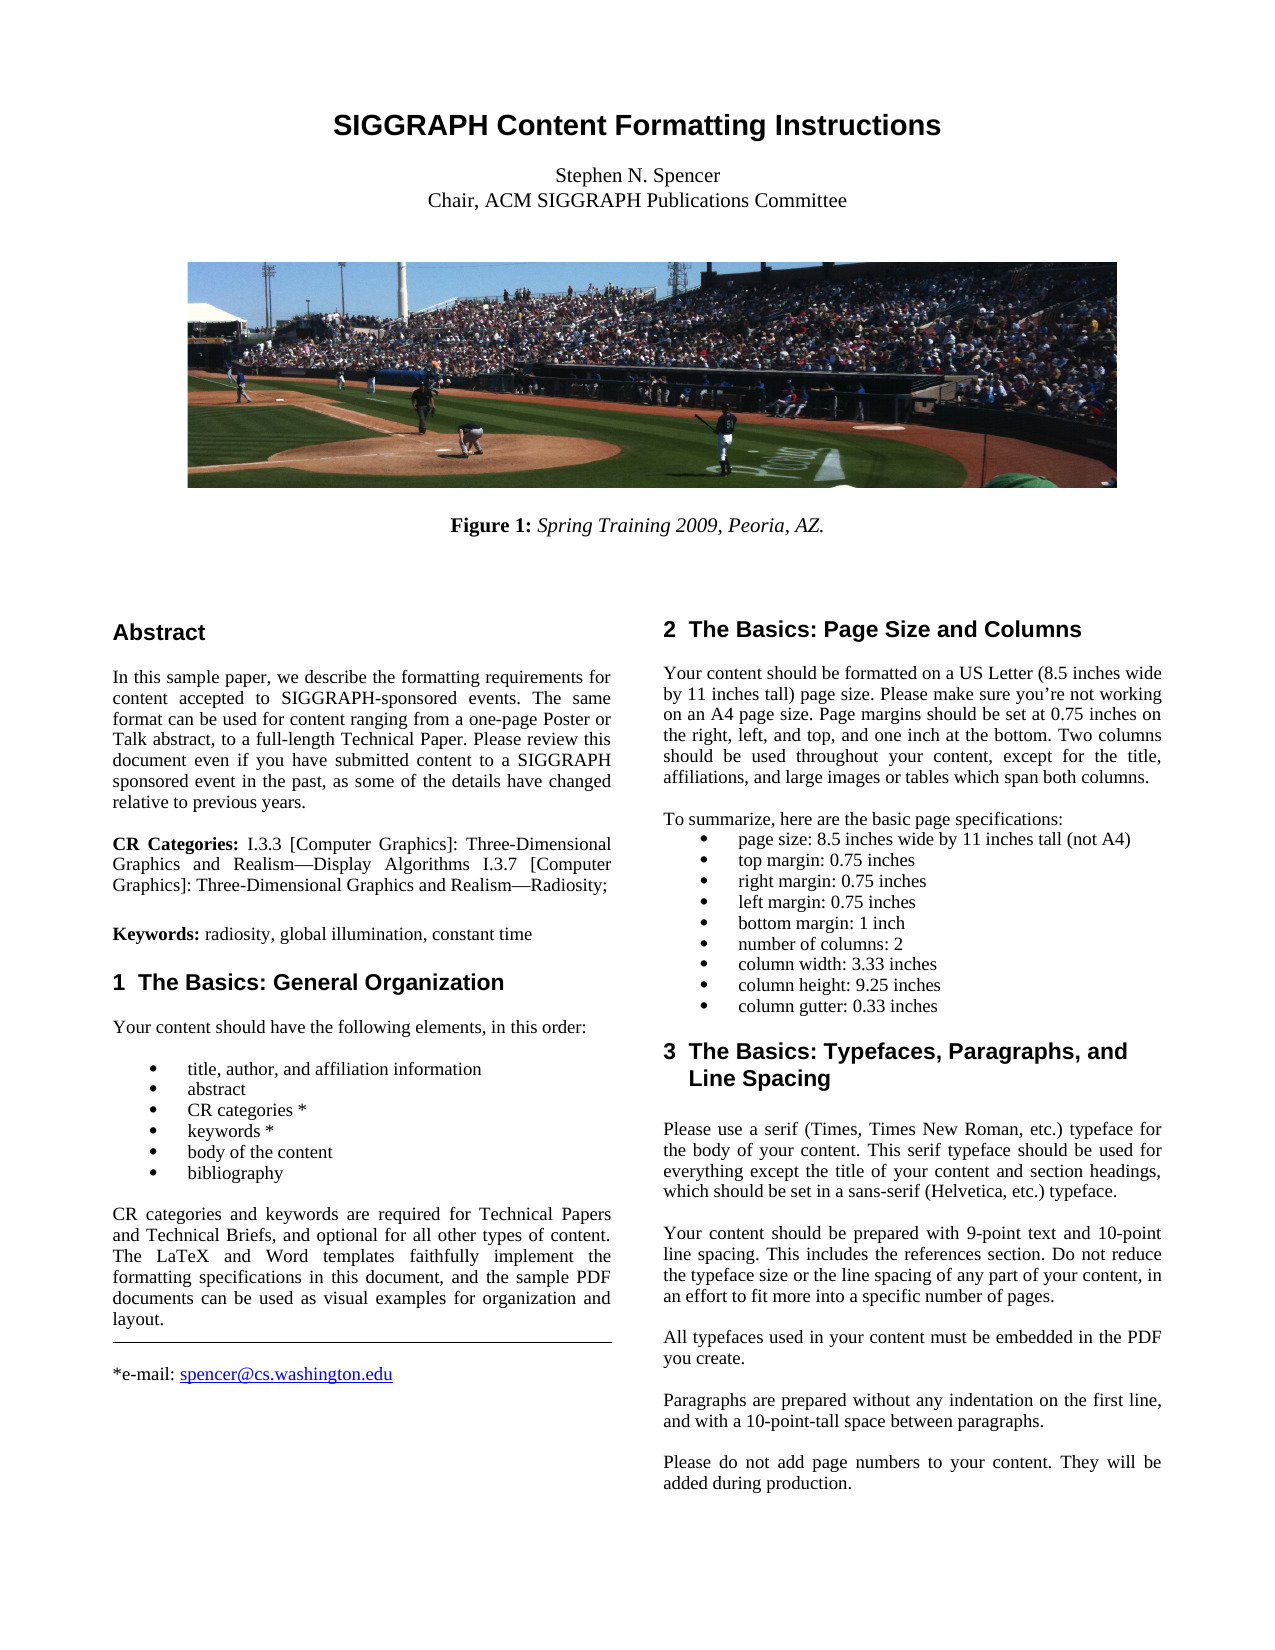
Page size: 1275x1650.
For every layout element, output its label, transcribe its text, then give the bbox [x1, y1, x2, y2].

list title, author, and affiliation information [150, 1058, 612, 1079]
list column height: 9.25 inches [701, 975, 1162, 996]
list bibliography [150, 1162, 612, 1183]
list column width: 3.33 inches [701, 954, 1162, 975]
text Your content should be prepared with 9-point text and 10-point line spacing. This includes the references section. Do not reduce the typeface size or the line spacing of any part of your content, in an effort to fit more into a specific number of pages. [663, 1223, 1162, 1306]
list CR categories * [150, 1100, 612, 1121]
list left margin: 0.75 inches [701, 892, 1162, 912]
text *e-mail: spencer@cs.washington.edu [112, 1364, 612, 1385]
list bottom margin: 1 inch [701, 912, 1162, 933]
list body of the content [150, 1142, 612, 1162]
list column gutter: 0.33 inches [701, 996, 1162, 1017]
text Please use a serif (Times, Times New Roman, etc.) typeface for the body of your content. This serif typeface should be used for everything except the title of your content and section headings, which should be set in a sans-serif (Helvetica, etc.) typeface. [663, 1119, 1162, 1202]
text 2 The Basics: Page Size and Columns [663, 621, 1162, 642]
text SIGGRAPH Content Formatting Instructions [112, 112, 1162, 142]
text In this sample paper, we describe the formatting requirements for content accepted to SIGGRAPH-sponsored events. The same format can be used for content ranging from a one-page Poster or Talk abstract, to a full-length Technical Paper. Please review this document even if you have submitted content to a SIGGRAPH sponsored event in the past, as some of the details have changed relative to previous years. [112, 667, 612, 812]
text To summarize, here are the basic page specifications: [663, 808, 1162, 829]
text Paragraphs are prepared without any indentation on the first line, and with a 10-point-tall space between paragraphs. [663, 1389, 1162, 1431]
text 3 The Basics: Typefaces, Paragraphs, and [663, 1037, 1162, 1064]
list number of columns: 2 [701, 933, 1162, 954]
list keywords * [150, 1121, 612, 1142]
text Line Spacing [663, 1064, 1162, 1092]
list top margin: 0.75 inches [701, 850, 1162, 871]
list right margin: 0.75 inches [701, 871, 1162, 892]
text Figure 1: Spring Training 2009, Peoria, AZ. [112, 512, 1162, 537]
text Keywords: radiosity, global illumination, constant time [112, 921, 612, 946]
picture [187, 262, 1117, 488]
text CR Categories: I.3.3 [Computer Graphics]: Three-Dimensional Graphics and Realism—Display Algorithms I.3.7 [Computer Graphics]: Three-Dimensional Graphics and Realism—Radiosity; [112, 833, 612, 896]
text Your content should have the following elements, in this order: [112, 1017, 612, 1037]
text Stephen N. Spencer [112, 162, 1162, 187]
text Chair, ACM SIGGRAPH Publications Committee [112, 187, 1162, 212]
text Your content should be formatted on a US Letter (8.5 inches wide by 11 inches tall) page size. Please make sure you’re not working on an A4 page size. Page margins should be set at 0.75 inches on the right, left, and top, and one inch at the bottom. Two columns should be used throughout your content, except for the title, affiliations, and large images or tables which span both columns. [663, 662, 1162, 787]
list page size: 8.5 inches wide by 11 inches tall (not A4) [701, 829, 1162, 850]
text 1 The Basics: General Organization [112, 971, 612, 996]
text CR categories and keywords are required for Technical Papers and Technical Briefs, and optional for all other types of content. The LaTeX and Word templates faithfully implement the formatting specifications in this document, and the sample PDF documents can be used as visual examples for organization and layout. [112, 1204, 612, 1343]
text Abstract [112, 621, 612, 646]
text All typefaces used in your content must be embedded in the PDF you create. [663, 1327, 1162, 1369]
text Please do not add page numbers to your content. They will be added during production. [663, 1452, 1162, 1494]
list abstract [150, 1079, 612, 1100]
